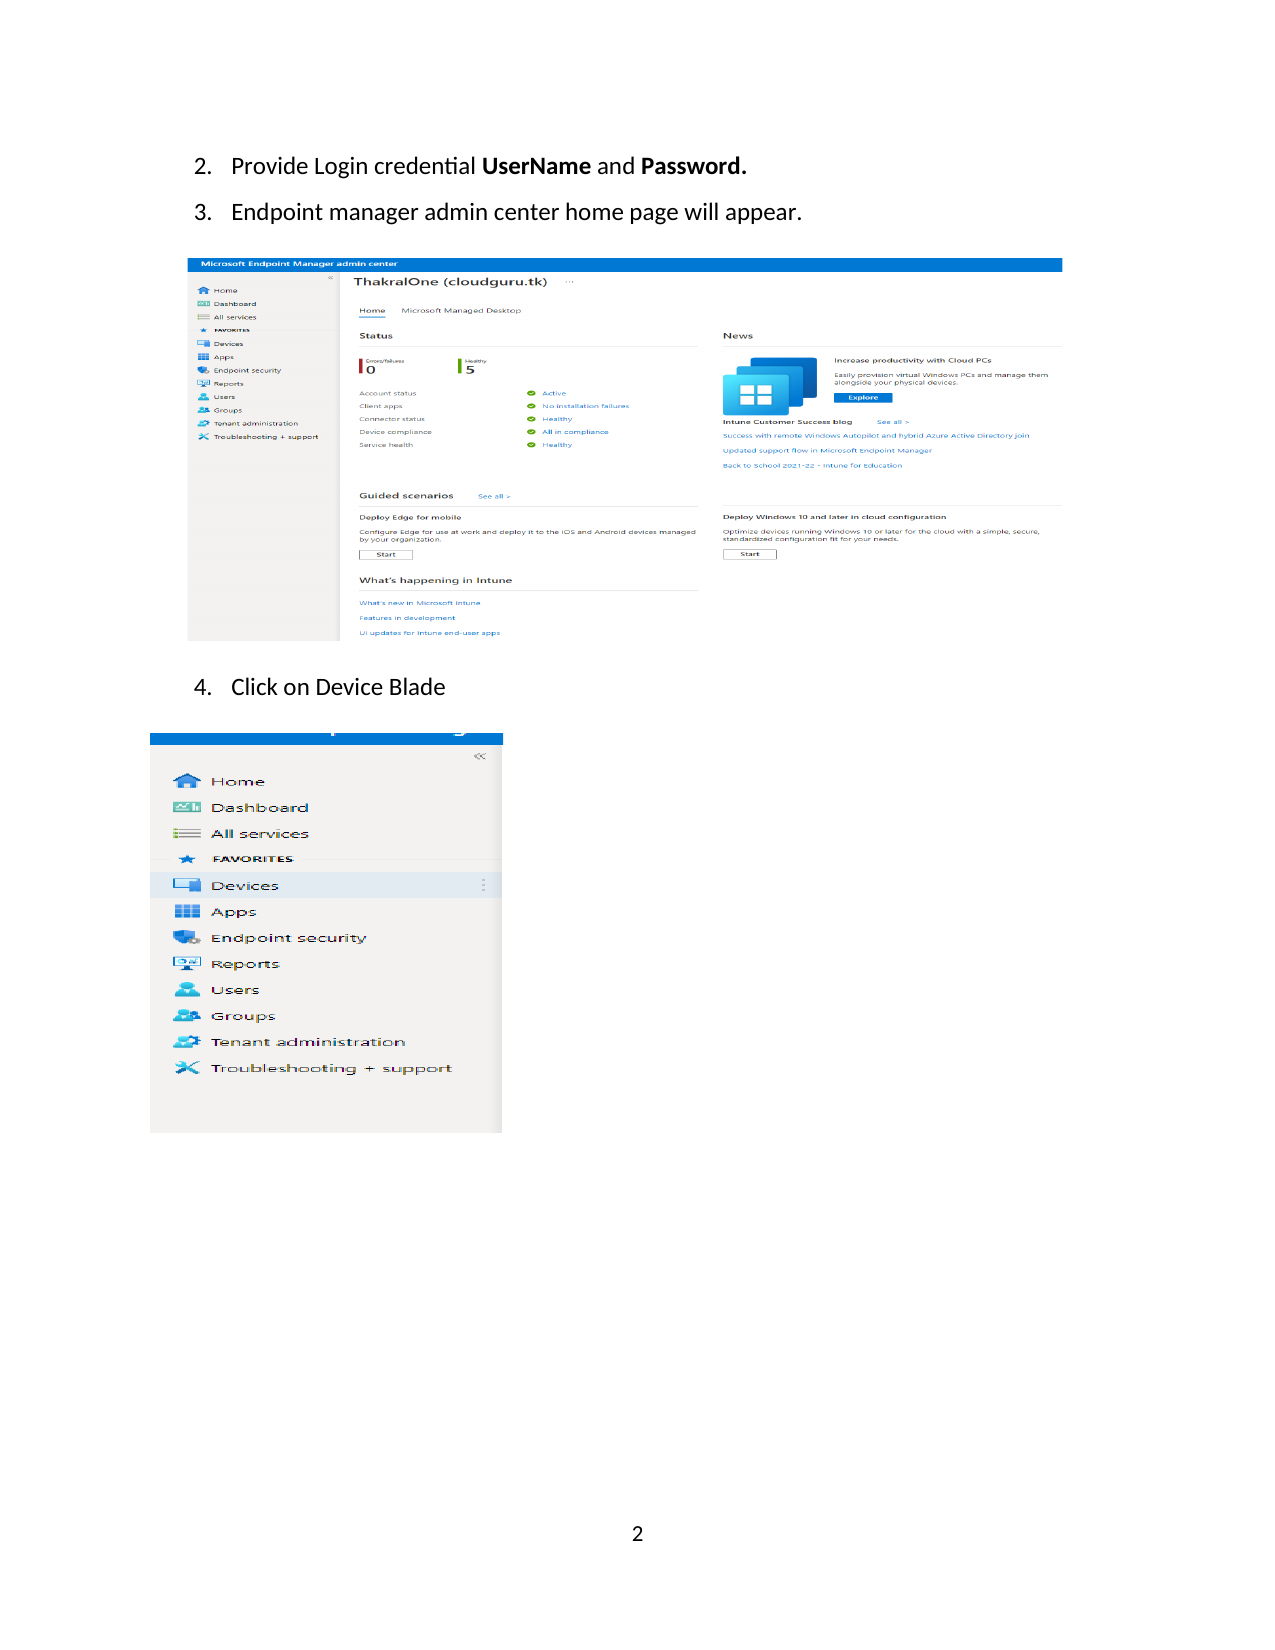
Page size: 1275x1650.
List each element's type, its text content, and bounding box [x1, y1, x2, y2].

picture [187, 258, 1063, 641]
list Provide Login credential UserName and Password. [193, 150, 1125, 181]
list Endpoint manager admin center home page will appear. [193, 196, 1125, 226]
list Click on Device Blade [193, 671, 1125, 701]
picture [150, 733, 504, 1133]
